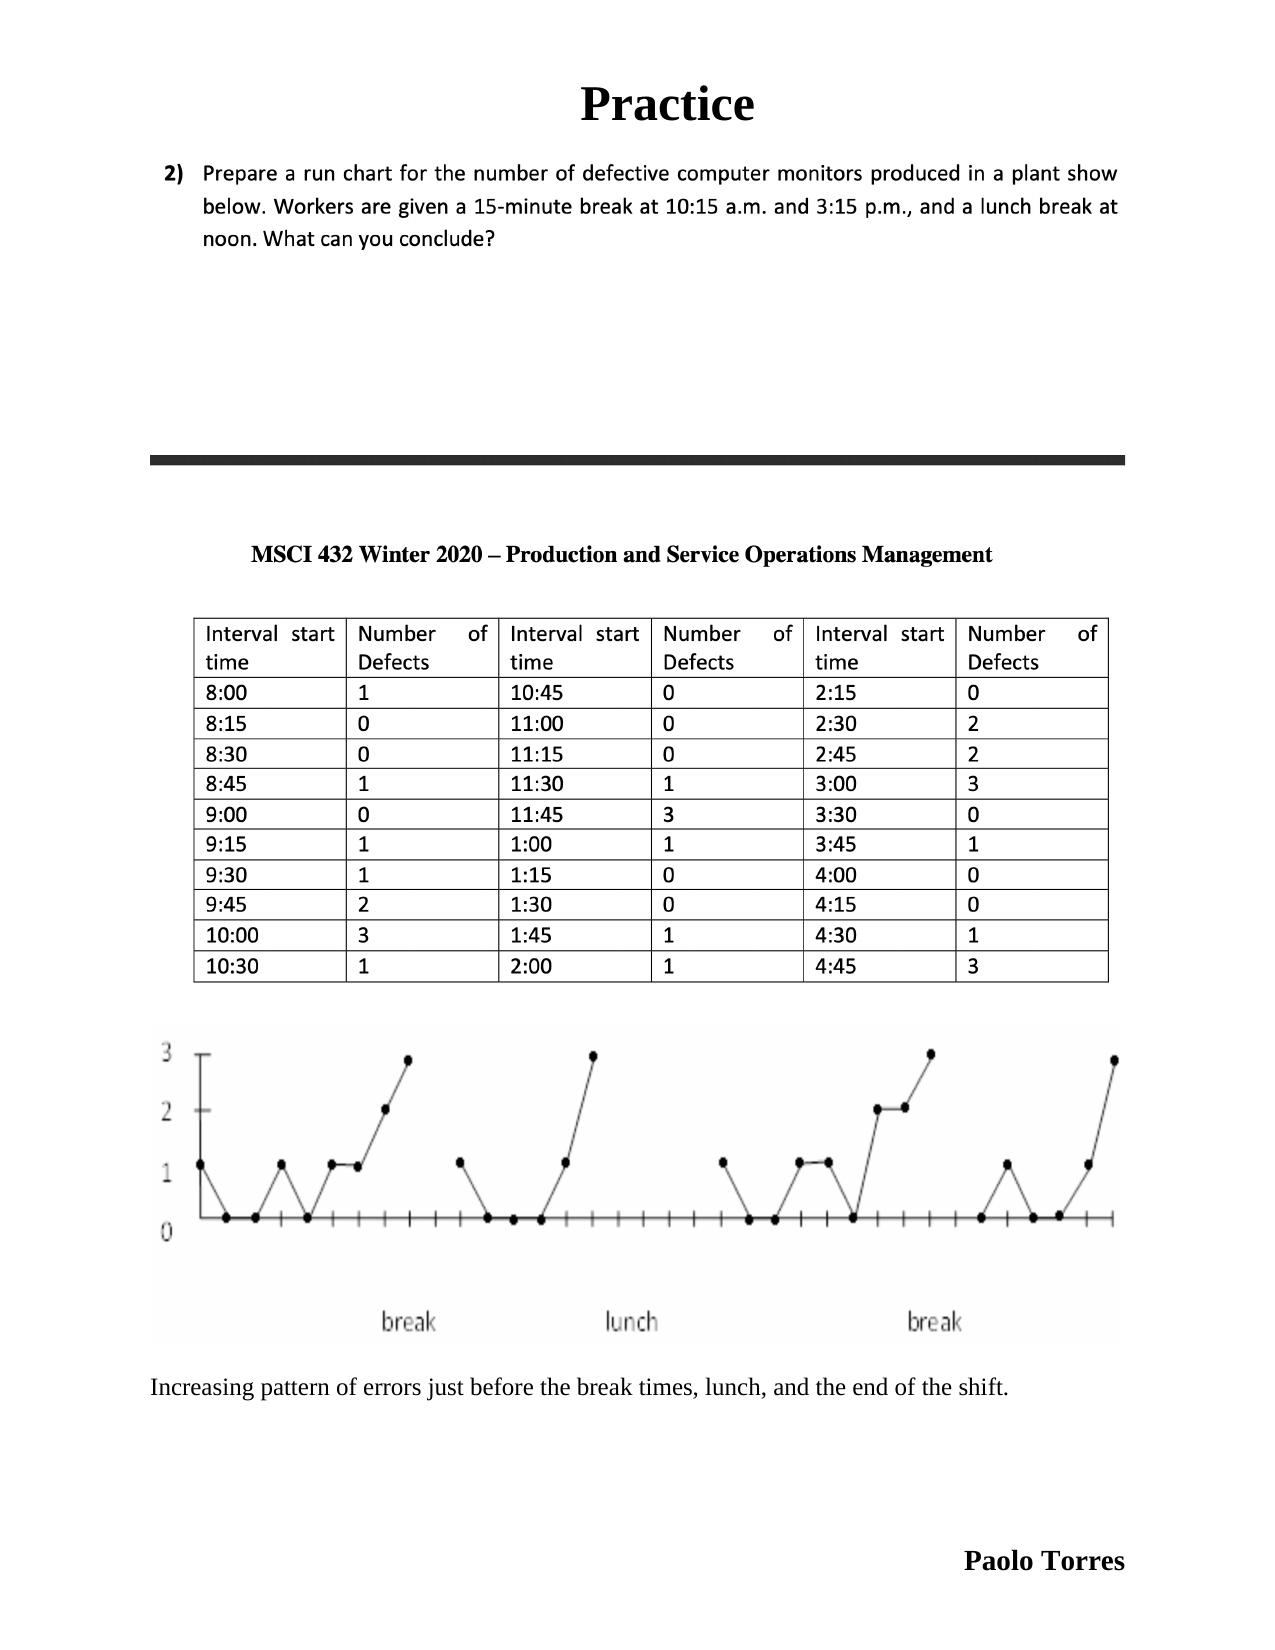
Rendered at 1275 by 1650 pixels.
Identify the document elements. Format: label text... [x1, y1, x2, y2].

text Increasing pattern of errors just before the break times, lunch, and the end of the shift. [150, 1372, 1125, 1401]
picture [150, 150, 1125, 998]
picture [150, 1025, 1125, 1346]
